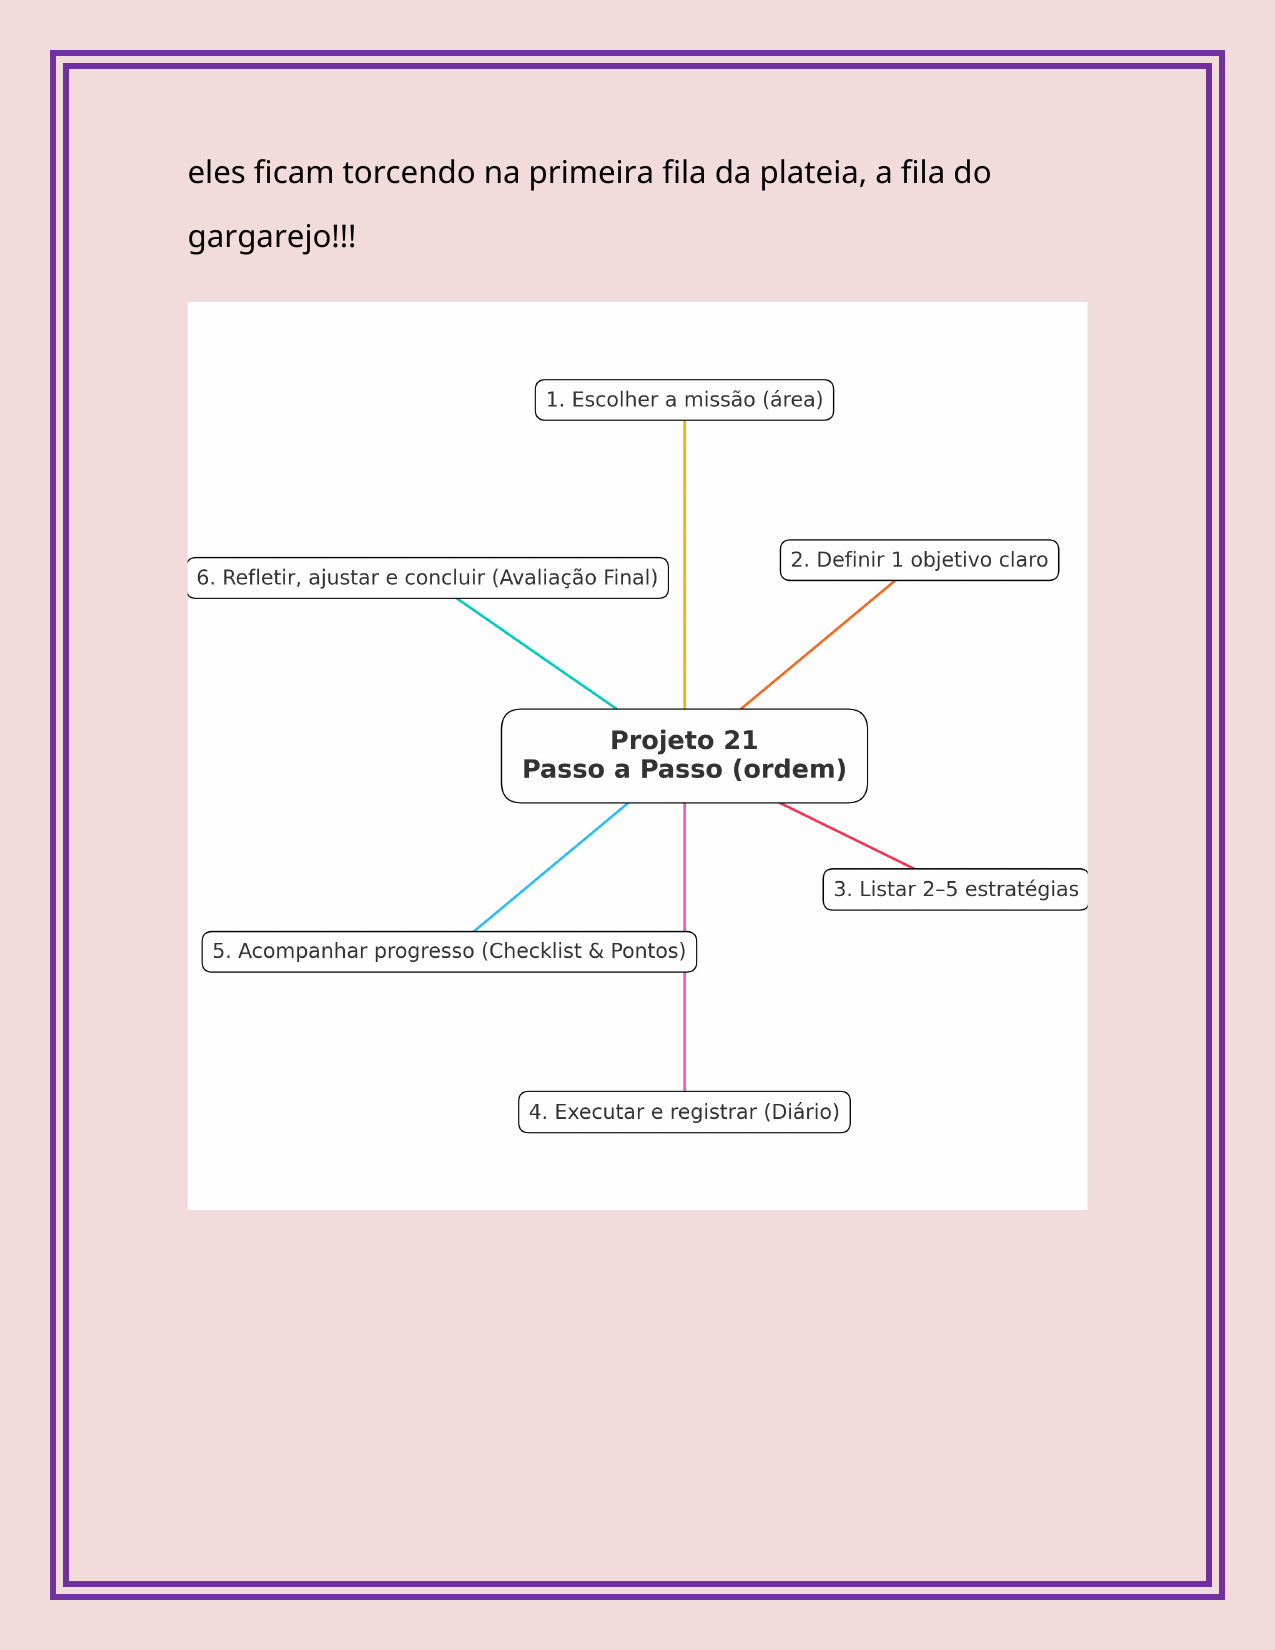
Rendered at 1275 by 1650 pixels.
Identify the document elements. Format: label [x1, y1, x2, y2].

text [187, 150, 1087, 256]
picture [187, 302, 1088, 1210]
